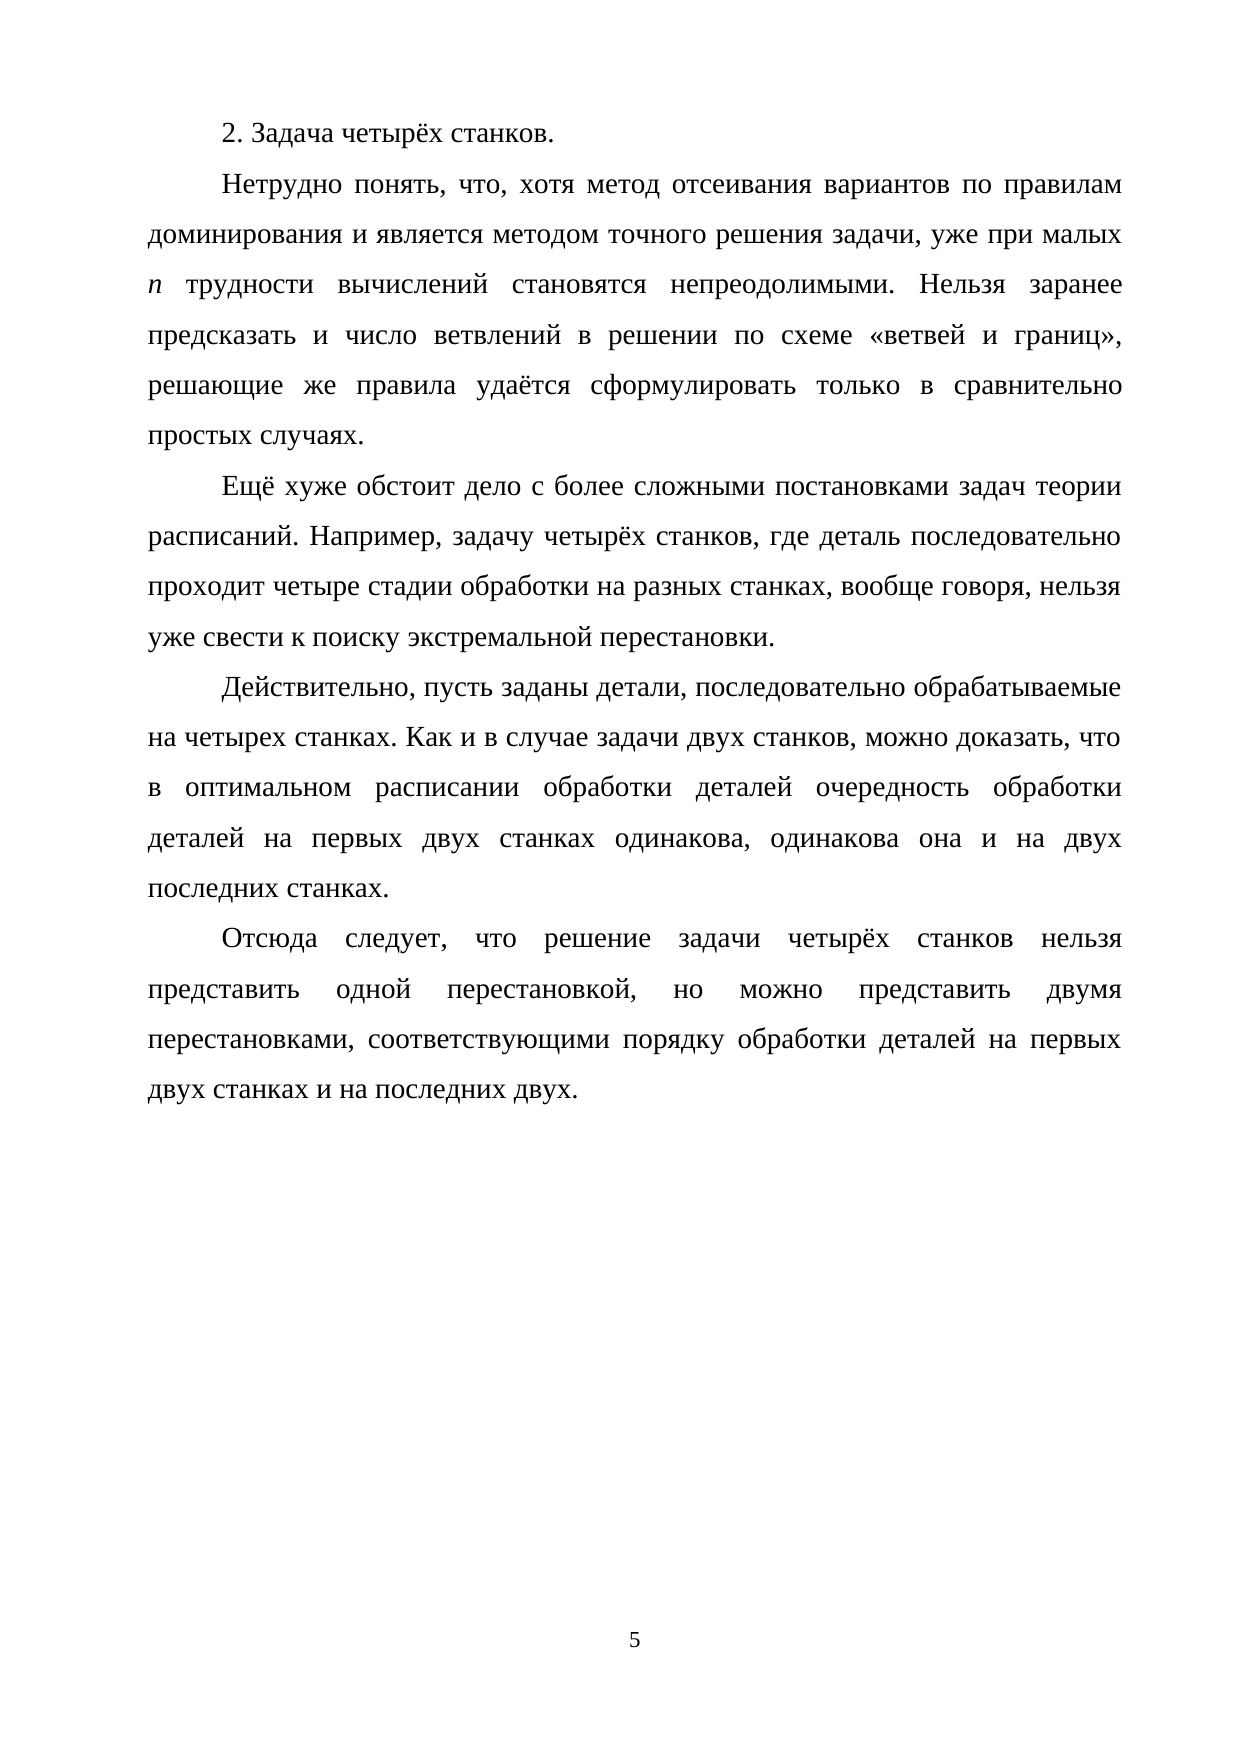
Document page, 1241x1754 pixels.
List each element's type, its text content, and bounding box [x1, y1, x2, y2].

text Ещё хуже обстоит дело с более сложными постановками задач теории расписаний. Например, задачу четырёх станков, где деталь последовательно проходит четыре стадии обработки на разных станках, вообще говоря, нельзя уже свести к поиску экстремальной перестановки. [148, 468, 1122, 652]
text Нетрудно понять, что, хотя метод отсеивания вариантов по правилам доминирования и является методом точного решения задачи, уже при малых n трудности вычислений становятся непреодолимыми. Нельзя заранее предсказать и число ветвлений в решении по схеме «ветвей и границ», решающие же правила удаётся сформулировать только в сравнительно простых случаях. [148, 166, 1123, 451]
text Отсюда следует, что решение задачи четырёх станков нельзя представить одной перестановкой, но можно представить двумя перестановками, соответствующими порядку обработки деталей на первых двух станках и на последних двух. [148, 921, 1122, 1105]
text Действительно, пусть заданы детали, последовательно обрабатываемые на четырех станках. Как и в случае задачи двух станков, можно доказать, что в оптимальном расписании обработки деталей очередность обработки деталей на первых двух станках одинакова, одинакова она и на двух последних станках. [148, 669, 1122, 904]
list Задача четырёх станков. [221, 115, 1134, 149]
